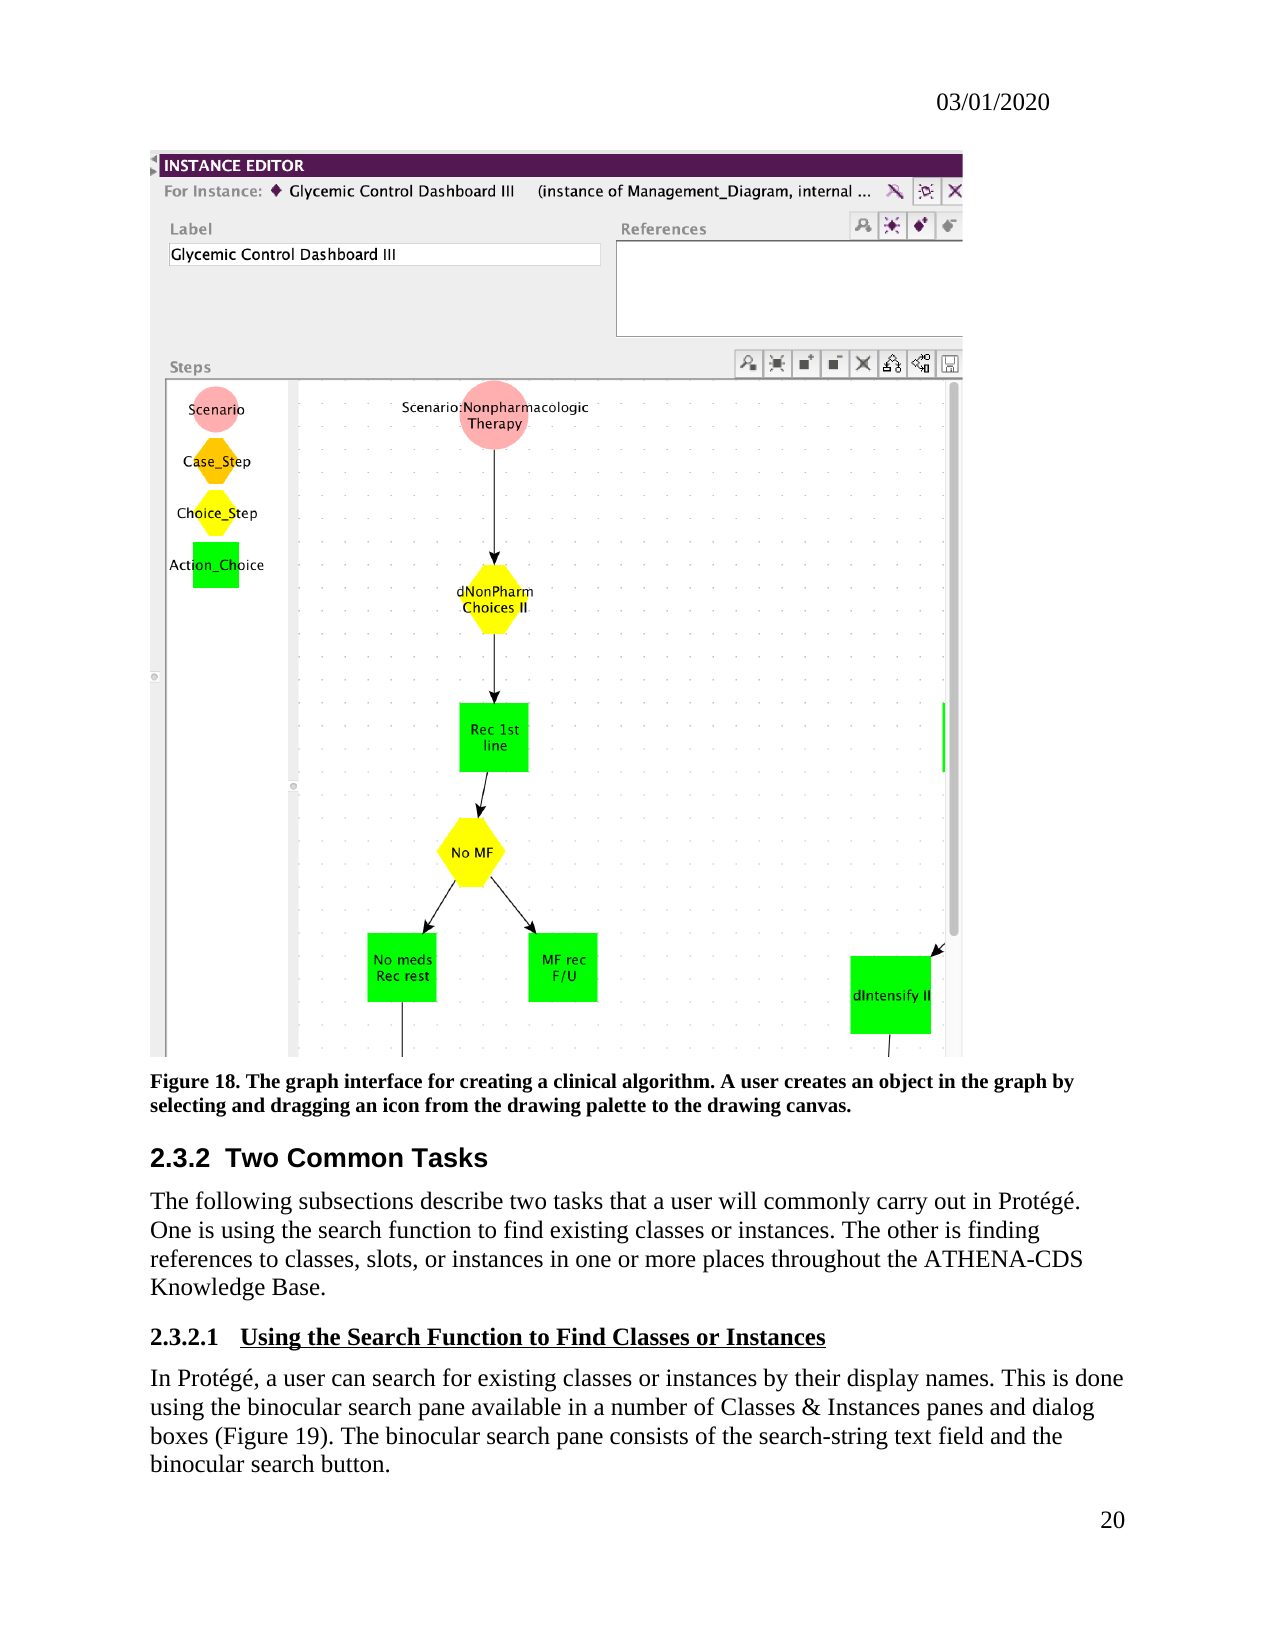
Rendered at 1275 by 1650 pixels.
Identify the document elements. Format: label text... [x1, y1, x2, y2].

text In Protégé, a user can search for existing classes or instances by their display names. This is done using the binocular search pane available in a number of Classes & Instances panes and dialog boxes (Figure 19). The binocular search pane consists of the search-string text field and the binocular search button. [150, 1363, 1125, 1478]
picture [150, 150, 963, 1057]
text The following subsections describe two tasks that a user will commonly carry out in Protégé. One is using the search function to find existing classes or instances. The other is finding references to classes, slots, or instances in one or more places throughout the ATHENA-CDS Knowledge Base. [150, 1186, 1125, 1301]
subtitle ​Two Common Tasks [150, 1142, 1125, 1174]
text Figure 18. The graph interface for creating a clinical algorithm. A user creates an object in the graph by selecting and dragging an icon from the drawing palette to the drawing canvas. [150, 1069, 1125, 1117]
subtitle ​Using the Search Function to Find Classes or Instances [150, 1322, 1125, 1351]
